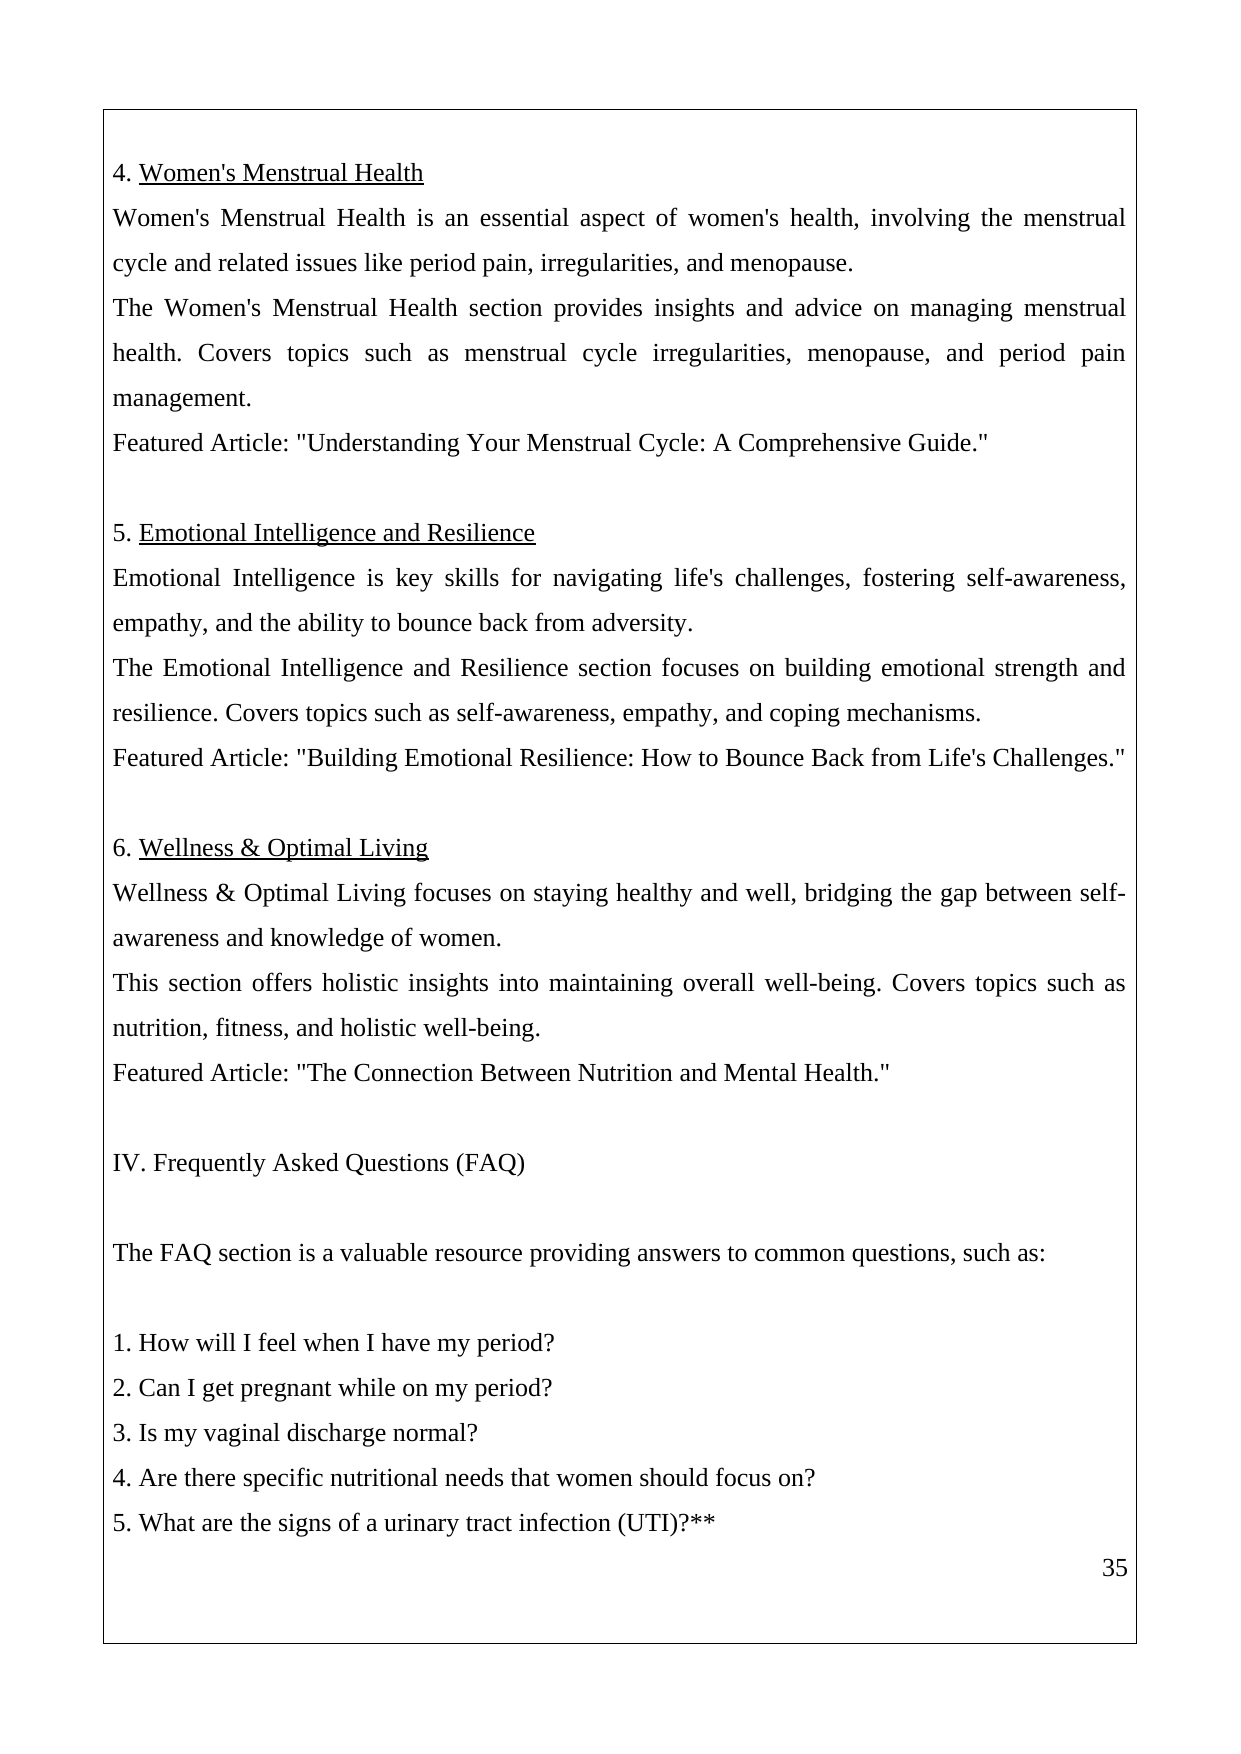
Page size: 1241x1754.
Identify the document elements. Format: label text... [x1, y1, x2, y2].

text Women's Menstrual Health is an essential aspect of women's health, involving the menstrual cycle and related issues like period pain, irregularities, and menopause. [112, 202, 1128, 277]
text 2. Can I get pregnant while on my period? [112, 1372, 1128, 1402]
text Featured Article: "Understanding Your Menstrual Cycle: A Comprehensive Guide." [112, 427, 1128, 457]
text The FAQ section is a valuable resource providing answers to common questions, such as: [112, 1237, 1128, 1267]
text 1. How will I feel when I have my period? [112, 1327, 1128, 1357]
text The Emotional Intelligence and Resilience section focuses on building emotional strength and resilience. Covers topics such as self-awareness, empathy, and coping mechanisms. [112, 652, 1128, 727]
text Featured Article: "The Connection Between Nutrition and Mental Health." [112, 1057, 1128, 1087]
text 4. Are there specific nutritional needs that women should focus on? [112, 1462, 1128, 1492]
text Featured Article: "Building Emotional Resilience: How to Bounce Back from Life's Challenges." [112, 742, 1128, 772]
text Emotional Intelligence is key skills for navigating life's challenges, fostering self-awareness, empathy, and the ability to bounce back from adversity. [112, 562, 1128, 637]
text This section offers holistic insights into maintaining overall well-being. Covers topics such as nutrition, fitness, and holistic well-being. [112, 967, 1128, 1042]
text 35 [112, 1552, 1128, 1582]
text 3. Is my vaginal discharge normal? [112, 1417, 1128, 1447]
text 6. Wellness & Optimal Living [112, 832, 1128, 862]
text Wellness & Optimal Living focuses on staying healthy and well, bridging the gap between self-awareness and knowledge of women. [112, 877, 1128, 952]
text 4. Women's Menstrual Health [112, 157, 1128, 187]
text 5. Emotional Intelligence and Resilience [112, 517, 1128, 547]
text The Women's Menstrual Health section provides insights and advice on managing menstrual health. Covers topics such as menstrual cycle irregularities, menopause, and period pain management. [112, 292, 1128, 412]
text IV. Frequently Asked Questions (FAQ) [112, 1147, 1128, 1177]
text 5. What are the signs of a urinary tract infection (UTI)?** [112, 1507, 1128, 1537]
